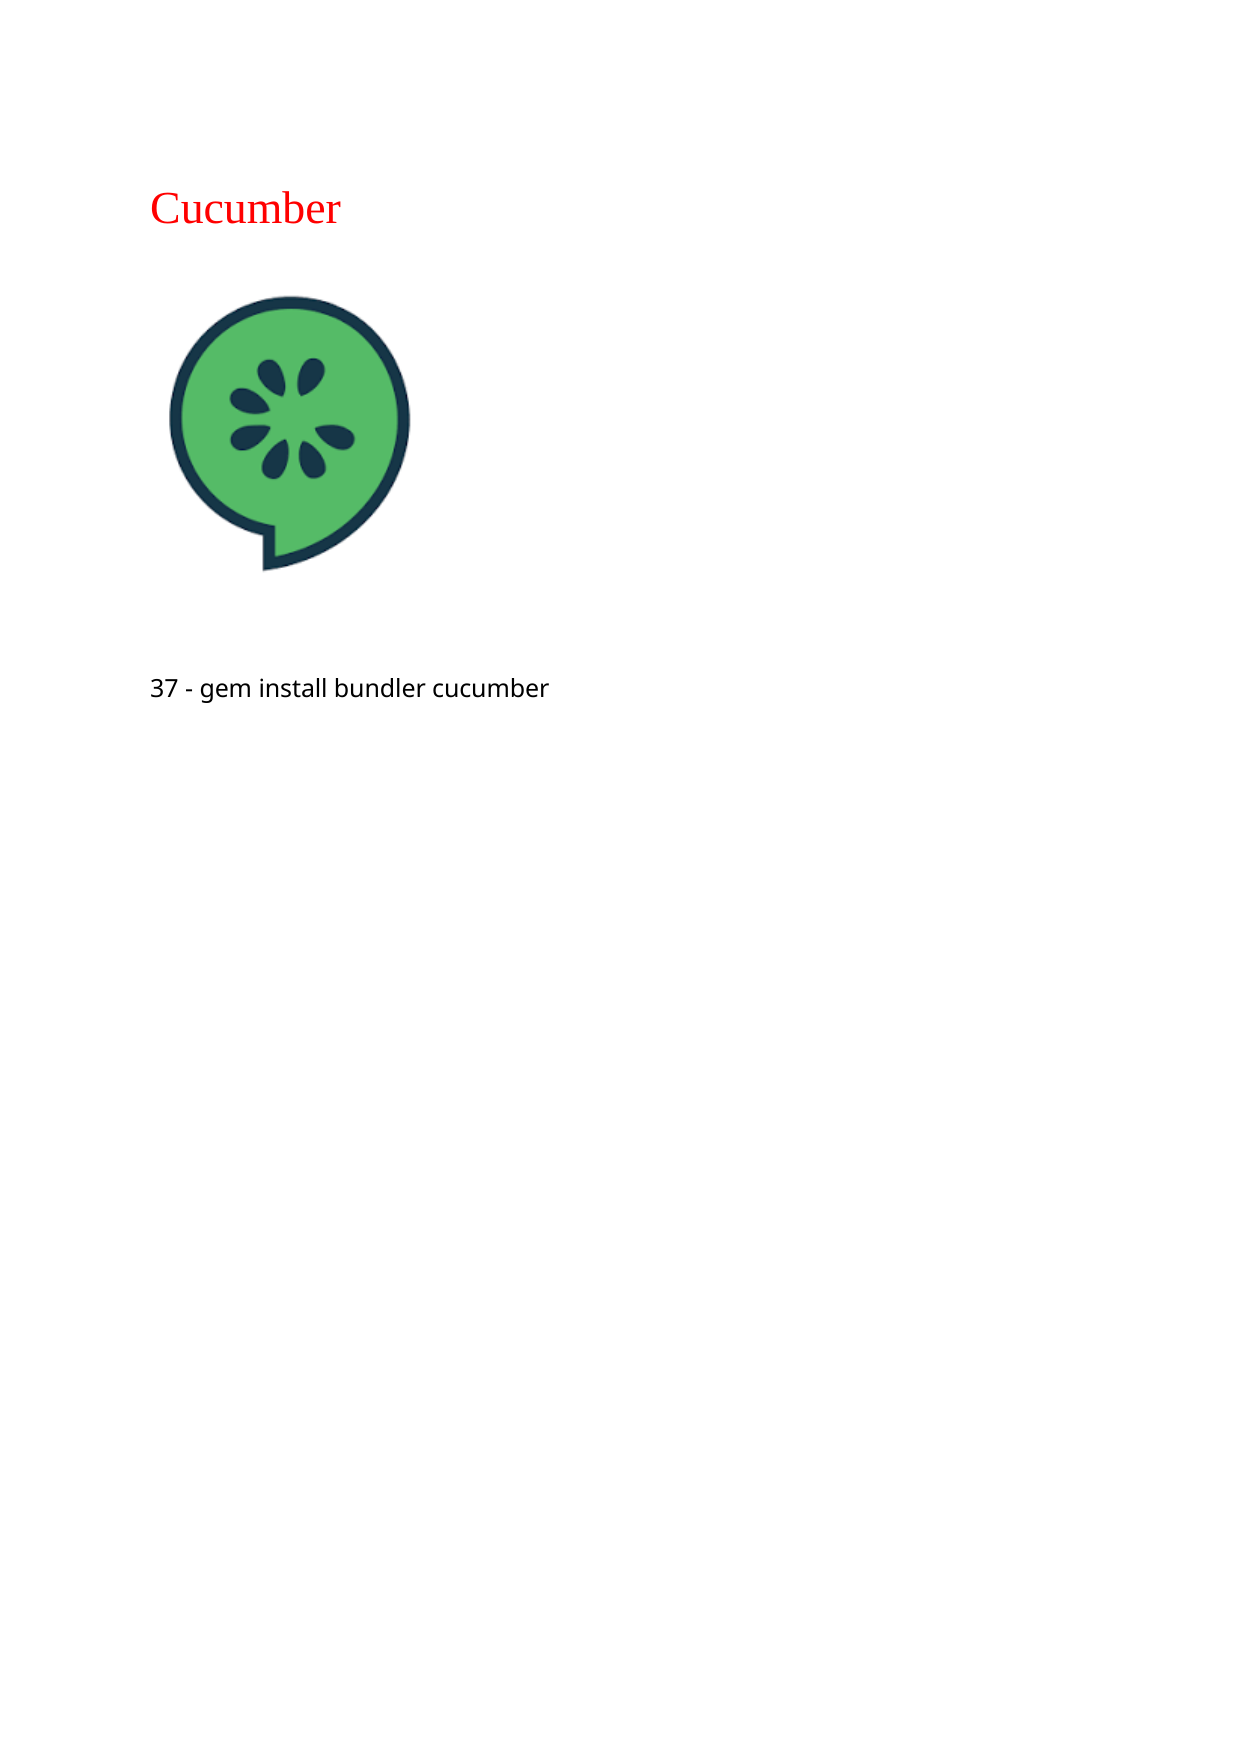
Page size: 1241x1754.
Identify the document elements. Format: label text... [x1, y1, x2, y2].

text 37 - gem install bundler cucumber [150, 654, 1090, 704]
text Cucumber [150, 181, 1090, 233]
picture [150, 294, 430, 574]
